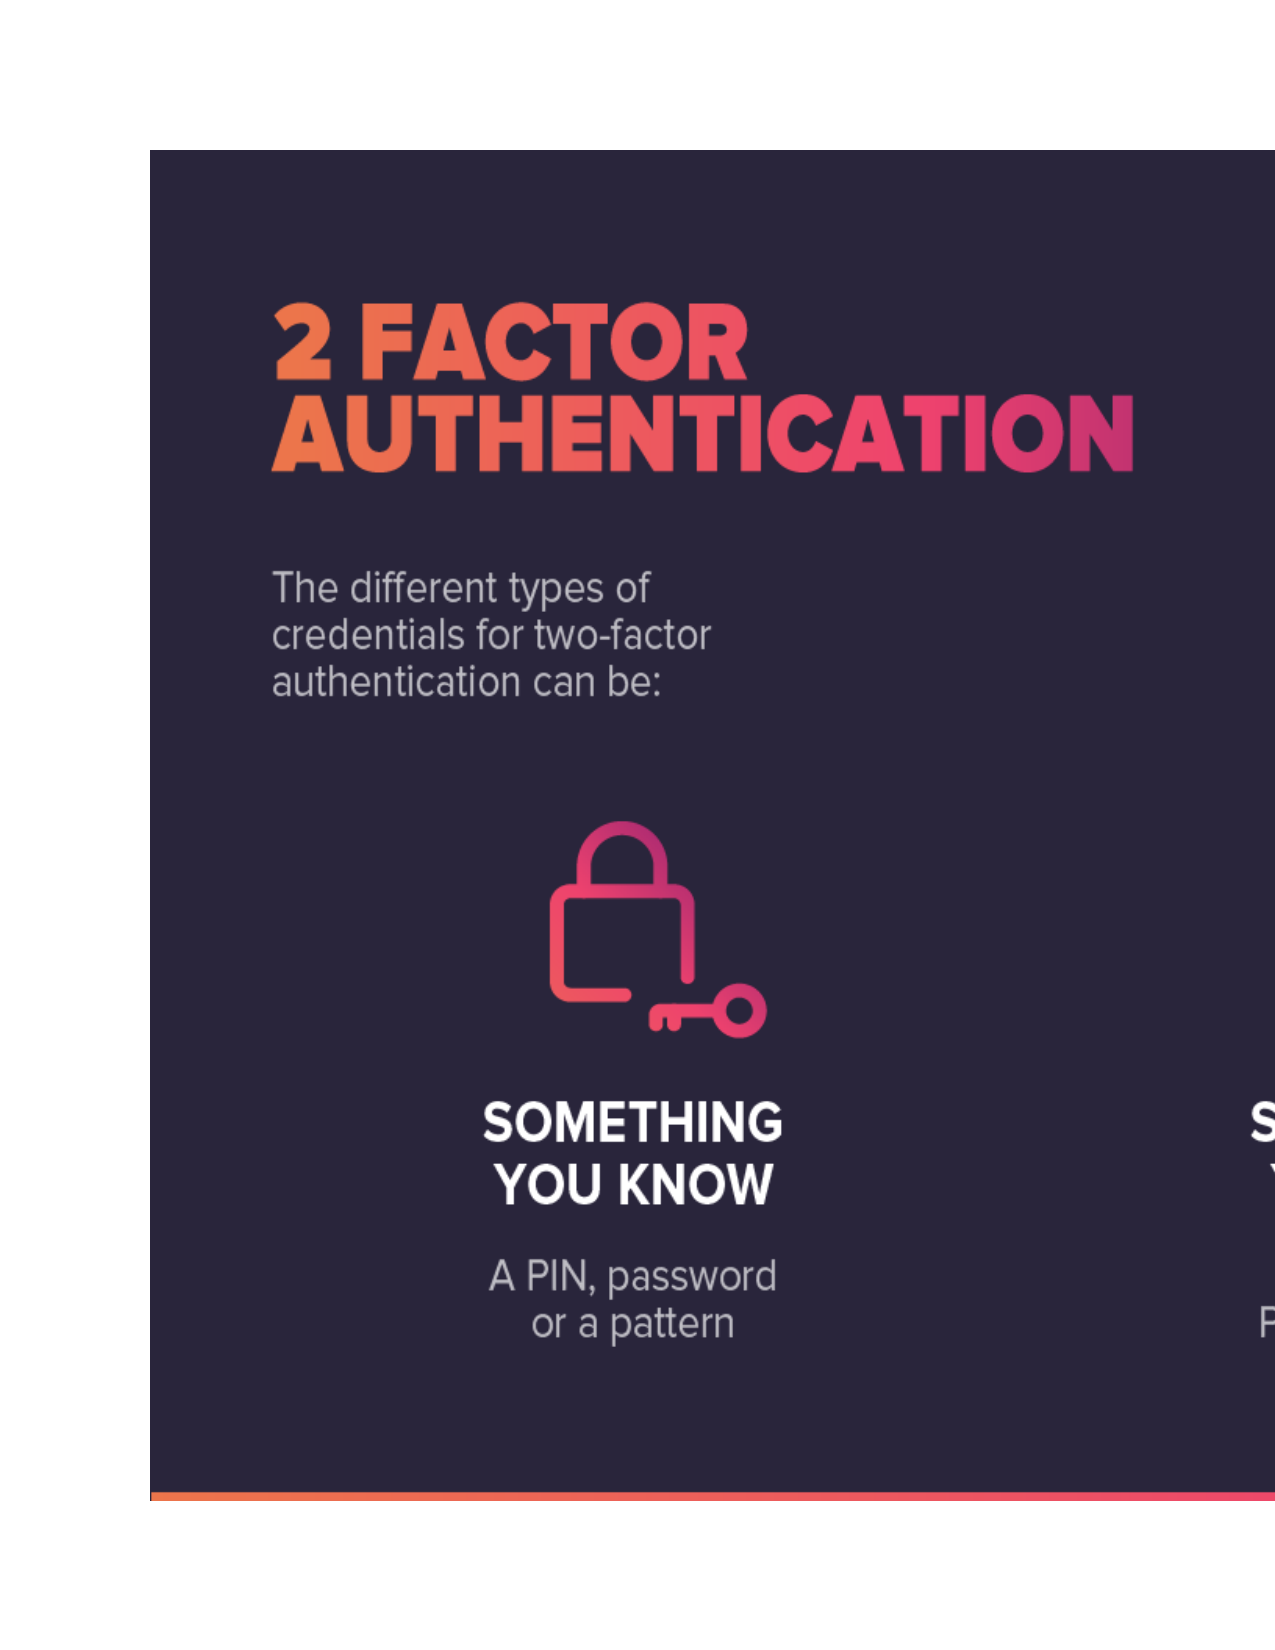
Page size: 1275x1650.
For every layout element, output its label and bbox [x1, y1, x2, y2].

picture [150, 150, 1275, 1501]
